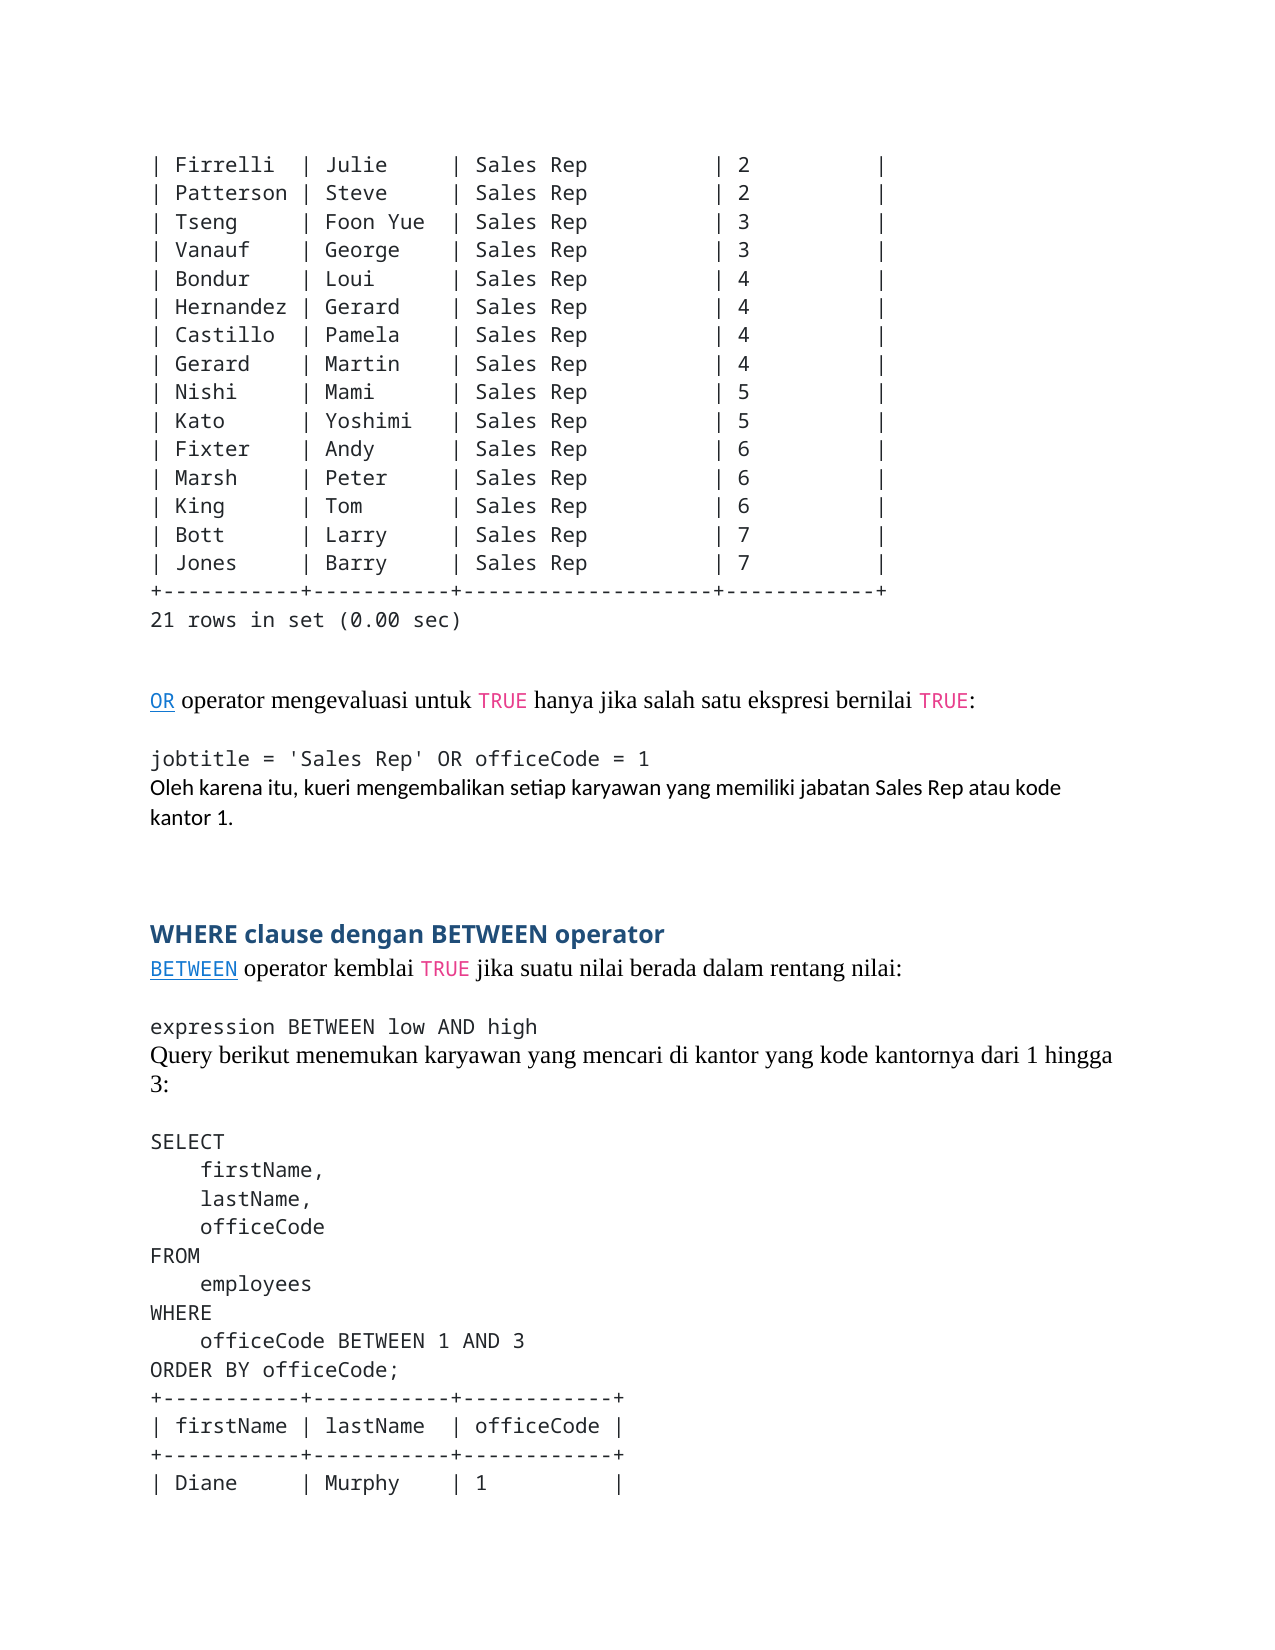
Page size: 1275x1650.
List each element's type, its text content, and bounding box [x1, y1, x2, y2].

text | Firrelli | Julie | Sales Rep | 2 | [150, 150, 1125, 178]
text | Gerard | Martin | Sales Rep | 4 | [150, 349, 1125, 377]
text employees [150, 1269, 1125, 1298]
text 21 rows in set (0.00 sec) [150, 605, 1125, 633]
text Oleh karena itu, kueri mengembalikan setiap karyawan yang memiliki jabatan Sales Rep atau kode kantor 1. [150, 773, 1125, 861]
text ORDER BY officeCode; [150, 1355, 1125, 1383]
text | Marsh | Peter | Sales Rep | 6 | [150, 463, 1125, 491]
text officeCode BETWEEN 1 AND 3 [150, 1326, 1125, 1355]
text | Nishi | Mami | Sales Rep | 5 | [150, 377, 1125, 406]
text | King | Tom | Sales Rep | 6 | [150, 491, 1125, 520]
text jobtitle = 'Sales Rep' OR officeCode = 1 [150, 744, 1125, 773]
text +-----------+-----------+------------+ [150, 1383, 1125, 1412]
text firstName, [150, 1156, 1125, 1184]
text | Patterson | Steve | Sales Rep | 2 | [150, 178, 1125, 207]
text SELECT [150, 1127, 1125, 1156]
text | Tseng | Foon Yue | Sales Rep | 3 | [150, 207, 1125, 235]
text +-----------+-----------+--------------------+------------+ [150, 577, 1125, 605]
text lastName, [150, 1184, 1125, 1212]
text Query berikut menemukan karyawan yang mencari di kantor yang kode kantornya dari 1 hingga 3: [150, 1041, 1125, 1098]
text officeCode [150, 1212, 1125, 1241]
subtitle WHERE clause dengan BETWEEN operator [150, 917, 1125, 951]
text | Bondur | Loui | Sales Rep | 4 | [150, 264, 1125, 292]
text | Kato | Yoshimi | Sales Rep | 5 | [150, 406, 1125, 434]
text | Vanauf | George | Sales Rep | 3 | [150, 235, 1125, 264]
text | Jones | Barry | Sales Rep | 7 | [150, 548, 1125, 577]
text | firstName | lastName | officeCode | [150, 1412, 1125, 1440]
text | Castillo | Pamela | Sales Rep | 4 | [150, 321, 1125, 349]
text FROM [150, 1241, 1125, 1269]
text +-----------+-----------+------------+ [150, 1440, 1125, 1468]
text BETWEEN operator kemblai TRUE jika suatu nilai berada dalam rentang nilai: [150, 953, 1125, 983]
text | Hernandez | Gerard | Sales Rep | 4 | [150, 292, 1125, 321]
text WHERE [150, 1298, 1125, 1326]
text expression BETWEEN low AND high [150, 1012, 1125, 1041]
text OR operator mengevaluasi untuk TRUE hanya jika salah satu ekspresi bernilai TRUE: [150, 686, 1125, 715]
text | Fixter | Andy | Sales Rep | 6 | [150, 434, 1125, 463]
text | Bott | Larry | Sales Rep | 7 | [150, 520, 1125, 548]
text | Diane | Murphy | 1 | [150, 1468, 1125, 1497]
